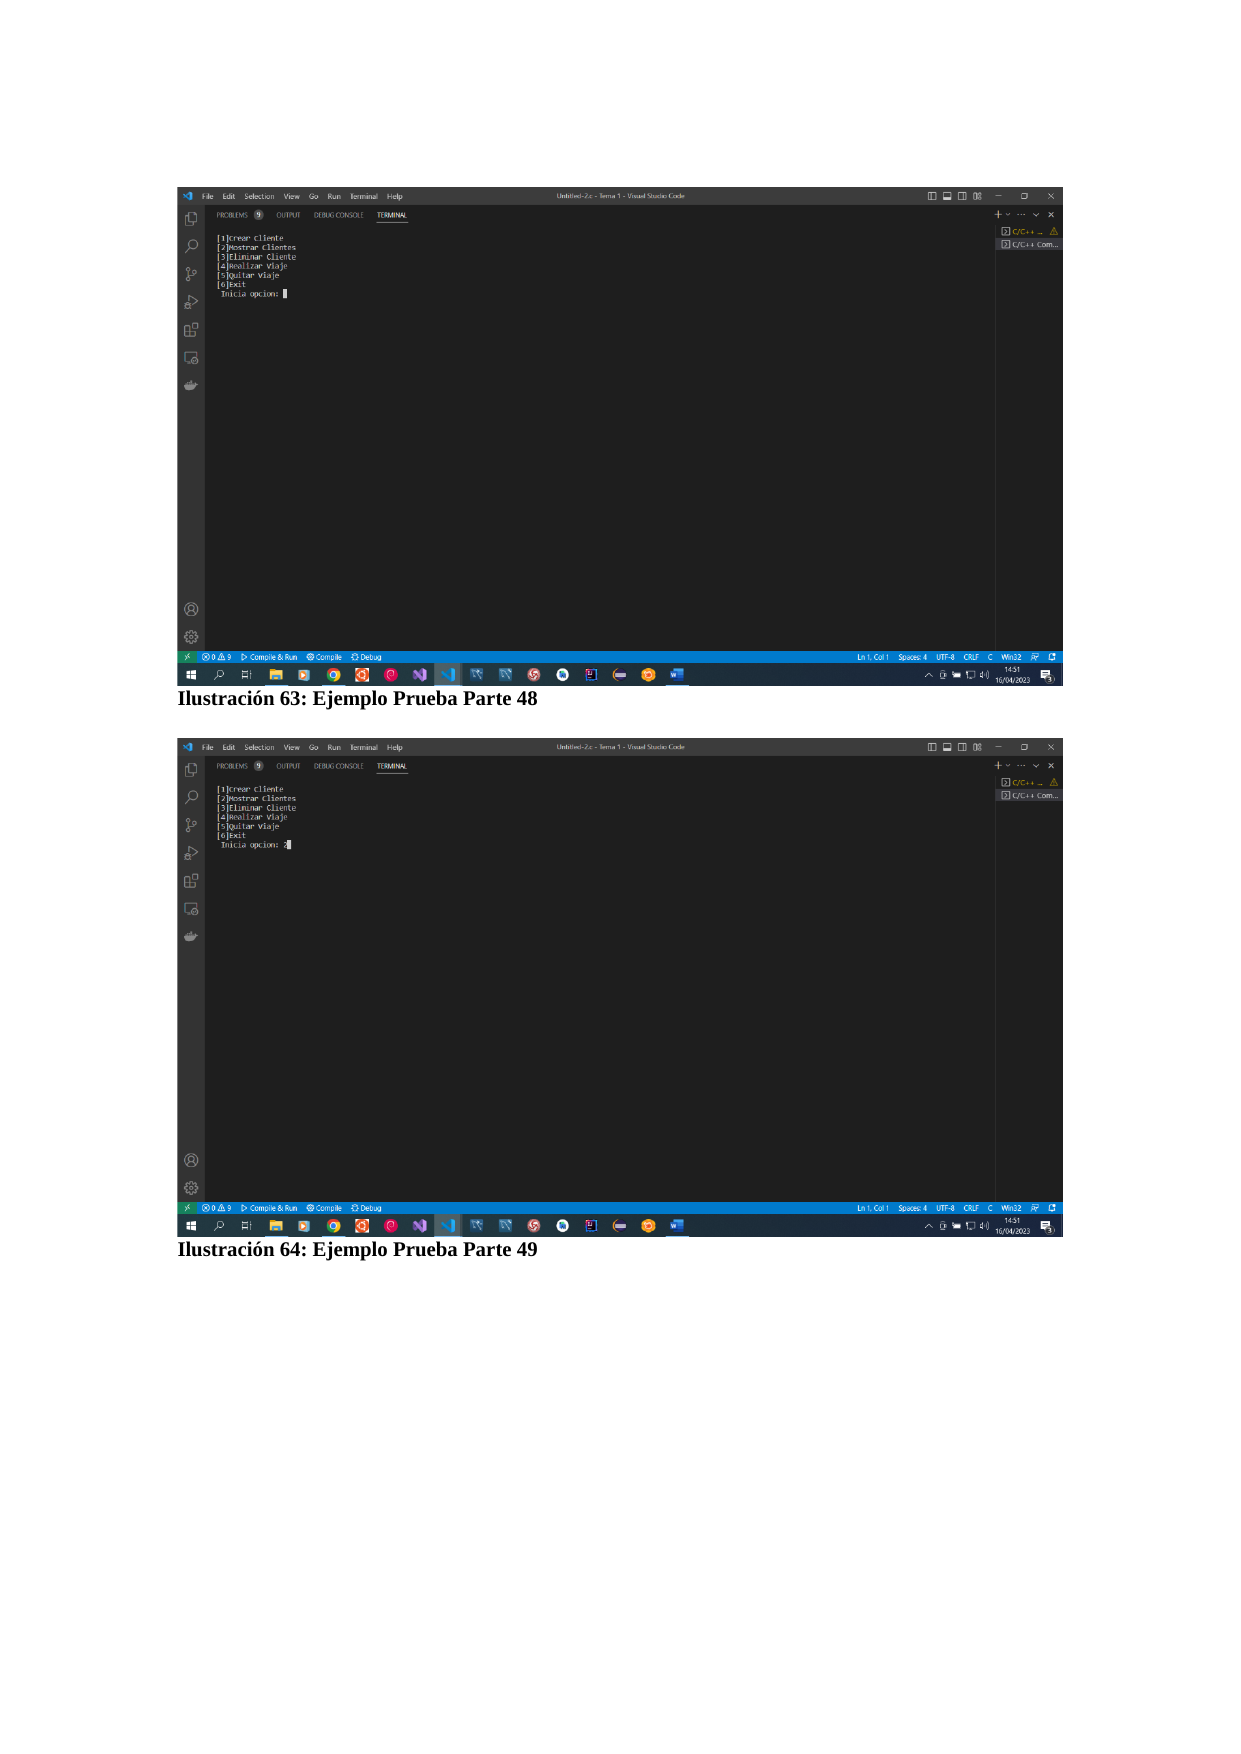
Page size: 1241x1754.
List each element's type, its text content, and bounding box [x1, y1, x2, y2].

picture [177, 738, 1063, 1237]
picture [177, 187, 1063, 686]
